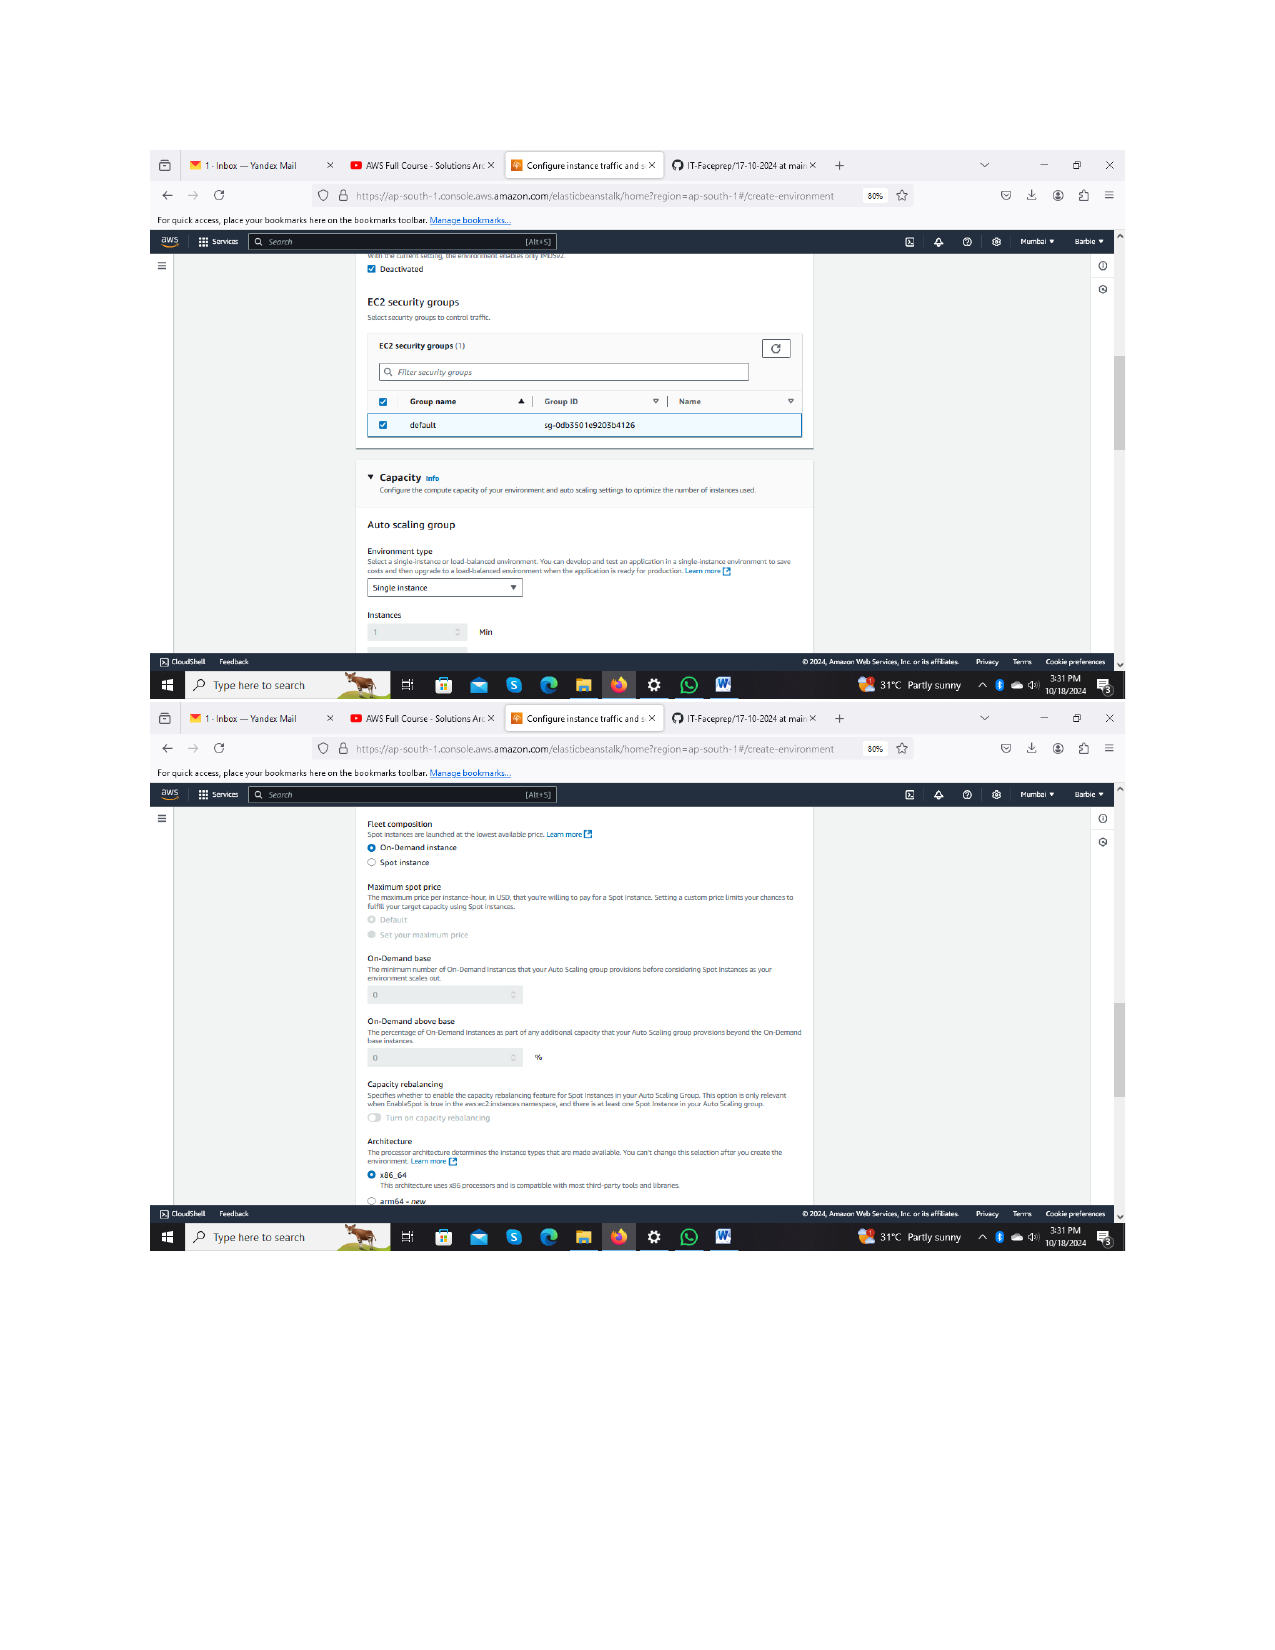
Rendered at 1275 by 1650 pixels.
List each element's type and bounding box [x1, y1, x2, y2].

picture [150, 150, 1125, 699]
picture [150, 702, 1125, 1251]
